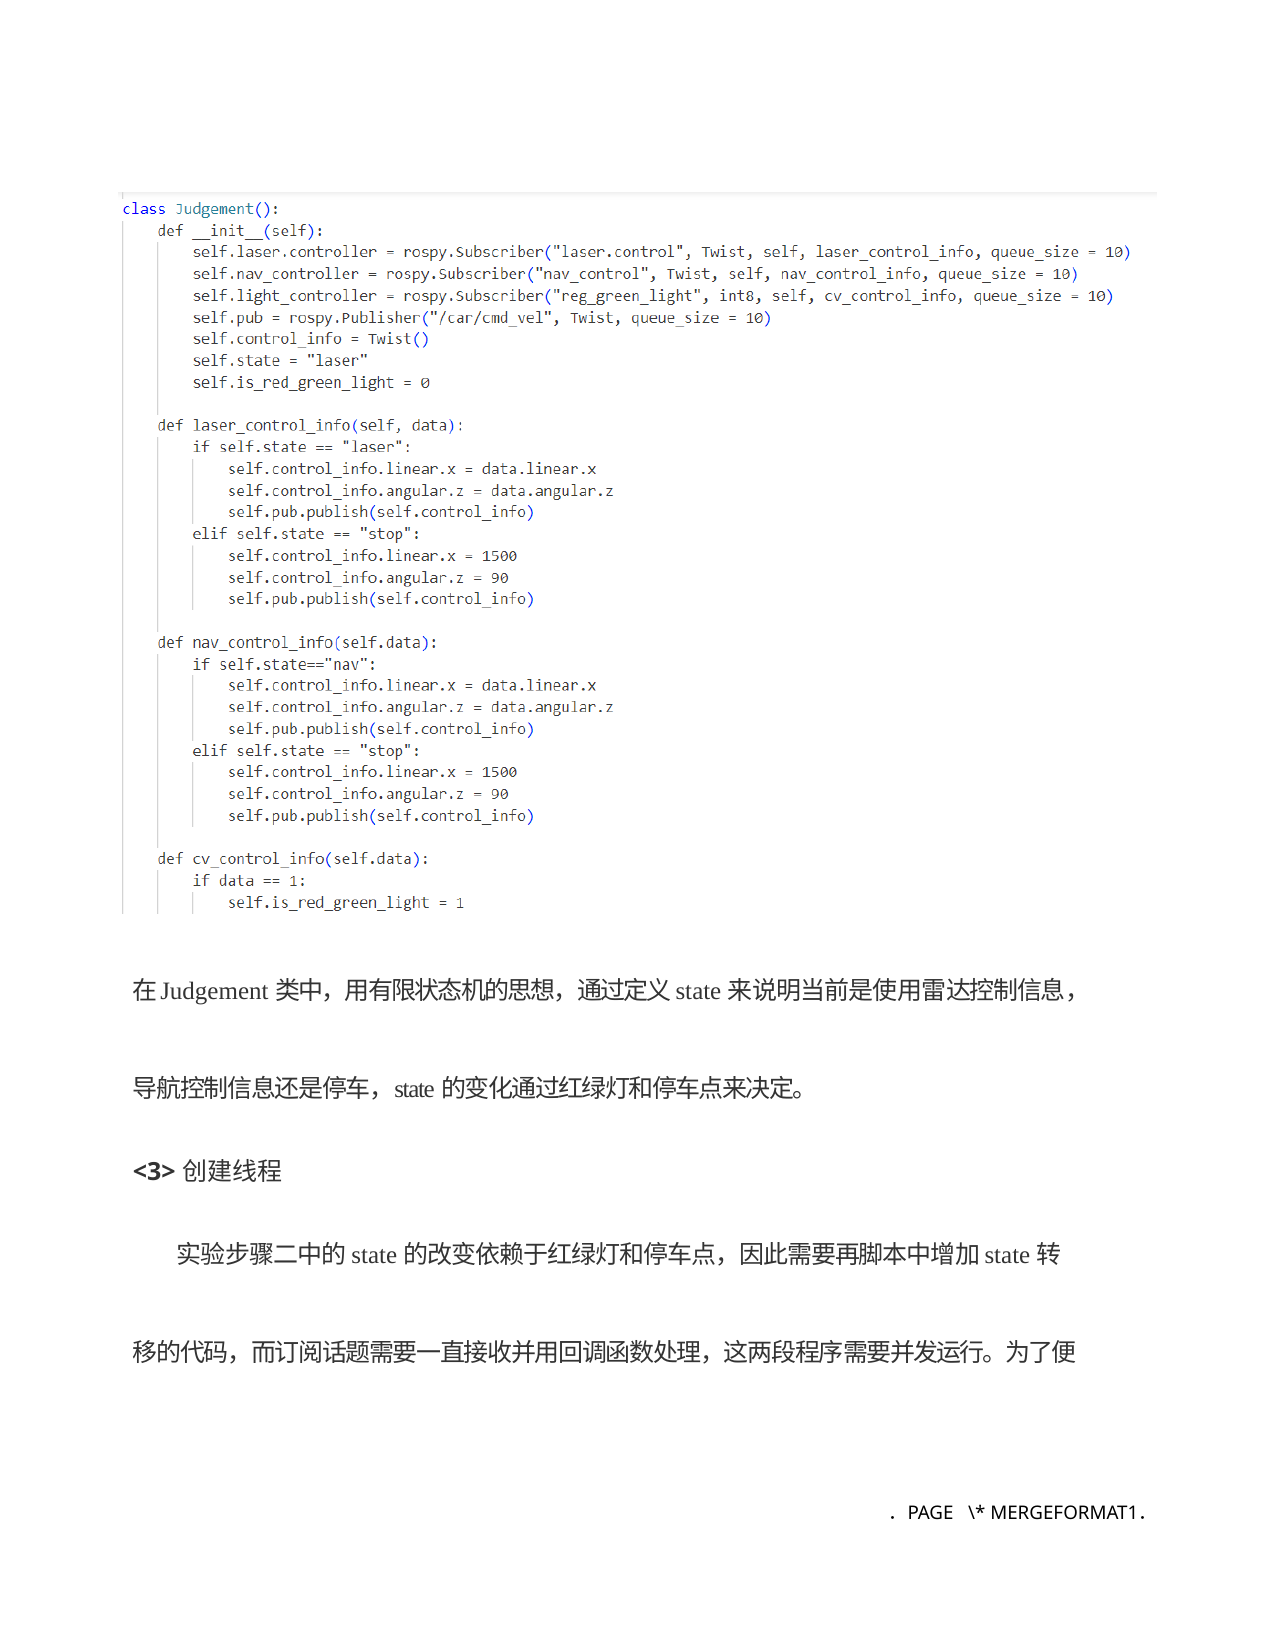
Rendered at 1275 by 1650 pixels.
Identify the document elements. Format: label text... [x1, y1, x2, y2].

text 在 Judgement 类中，用有限状态机的思想，通过定义 state 来说明当前是使用雷达控制信息，导航控制信息还是停车，state 的变化通过红绿灯和停车点来决定。 [133, 956, 1084, 1119]
text <3> 创建线程 [133, 1137, 1157, 1202]
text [133, 1220, 1084, 1383]
picture [118, 191, 1157, 920]
